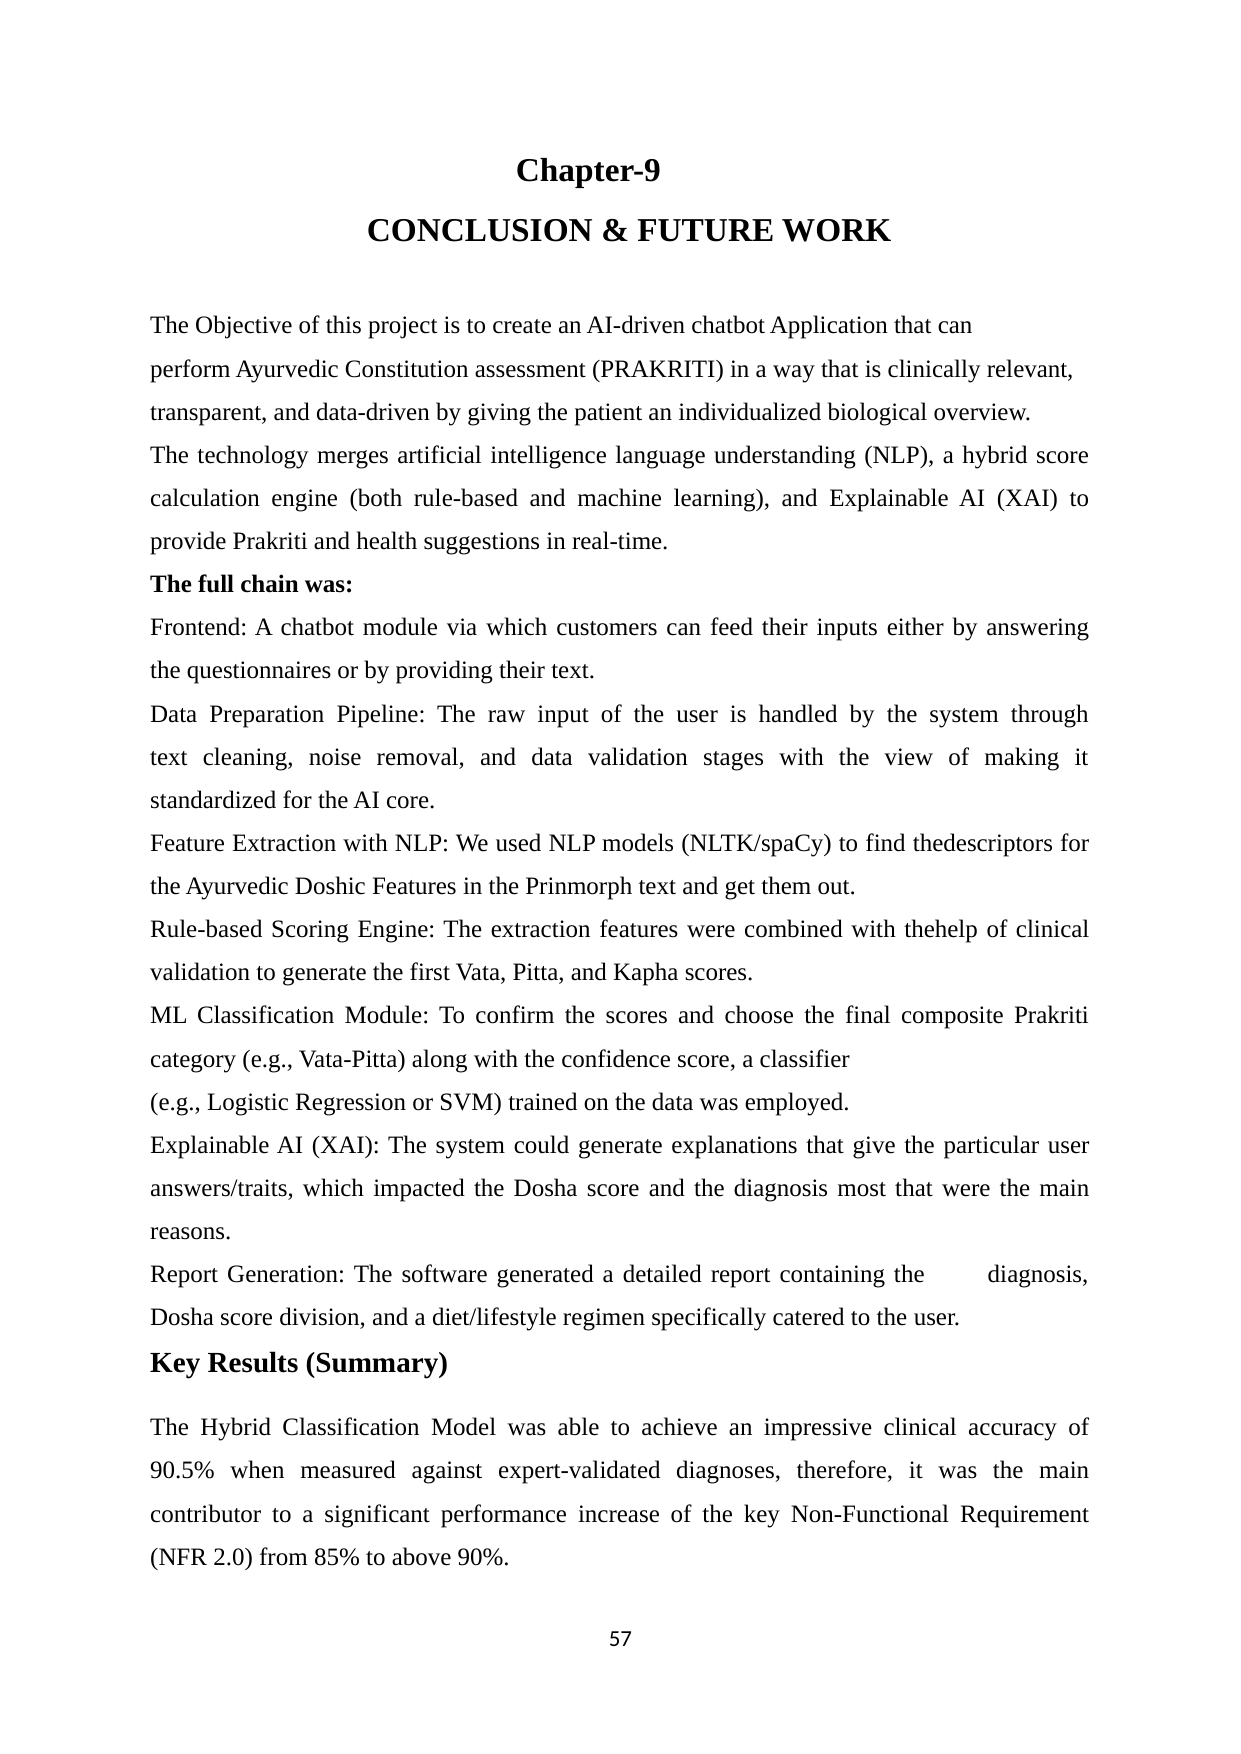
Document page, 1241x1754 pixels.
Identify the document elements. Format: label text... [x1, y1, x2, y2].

text ML Classification Module: To confirm the scores and choose the final composite Prakriti category (e.g., Vata-Pitta) along with the confidence score, a classifier [150, 1001, 1090, 1072]
text perform Ayurvedic Constitution assessment (PRAKRITI) in a way that is clinically relevant, [150, 354, 1090, 382]
list Chapter-9 [300, 150, 1090, 188]
text Frontend: A chatbot module via which customers can feed their inputs either by answering the questionnaires or by providing their text. [150, 612, 1090, 684]
text transparent, and data-driven by giving the patient an individualized biological overview. [150, 397, 1090, 426]
text Feature Extraction with NLP: We used NLP models (NLTK/spaCy) to find thedescriptors for the Ayurvedic Doshic Features in the Prinmorph text and get them out. [150, 828, 1090, 900]
text The Objective of this project is to create an AI-driven chatbot Application that can [150, 311, 1090, 339]
text Report Generation: The software generated a detailed report containing the diagnosis, Dosha score division, and a diet/lifestyle regimen specifically catered to the ​‍​‌‍​‍‌​‍​‌‍​‍‌​‍​‌‍​‍‌​‍​‌‍​‍‌user. [150, 1259, 1090, 1331]
text Data Preparation Pipeline: The raw input of the user is handled by the system through text cleaning, noise removal, and data validation stages with the view of making it standardized for the AI core. [150, 699, 1090, 814]
text Rule-based Scoring Engine: The extraction features were combined with thehelp of clinical validation to generate the first Vata, Pitta, and Kapha scores. [150, 914, 1090, 986]
text The technology merges artificial intelligence language understanding (NLP), a hybrid score calculation engine (both rule-based and machine learning), and Explainable AI (XAI) to provide Prakriti and health suggestions in real-time. [150, 440, 1090, 555]
text Explainable AI (XAI): The system could generate explanations that give the particular user answers/traits, which impacted the Dosha score and the diagnosis most that were the main reasons. [150, 1130, 1090, 1245]
text The full chain was: [150, 569, 1090, 598]
text (e.g., Logistic Regression or SVM) trained on the data was employed. [150, 1087, 1090, 1116]
text Key​‍​‌‍​‍‌​‍​‌‍​‍‌ Results (Summary) [150, 1346, 1090, 1379]
text The Hybrid Classification Model was able to achieve an impressive clinical accuracy of 90.5% when measured against expert-validated diagnoses, therefore, it was the main contributor to a significant performance increase of the key Non-Functional Requirement (NFR 2.0) from 85% to above 90%. [150, 1412, 1090, 1571]
list CONCLUSION​‍​‌‍​‍‌​‍​‌‍​‍‌​‍​‌‍​‍‌​‍​‌‍​‍‌ & FUTURE WORK [300, 210, 1090, 248]
